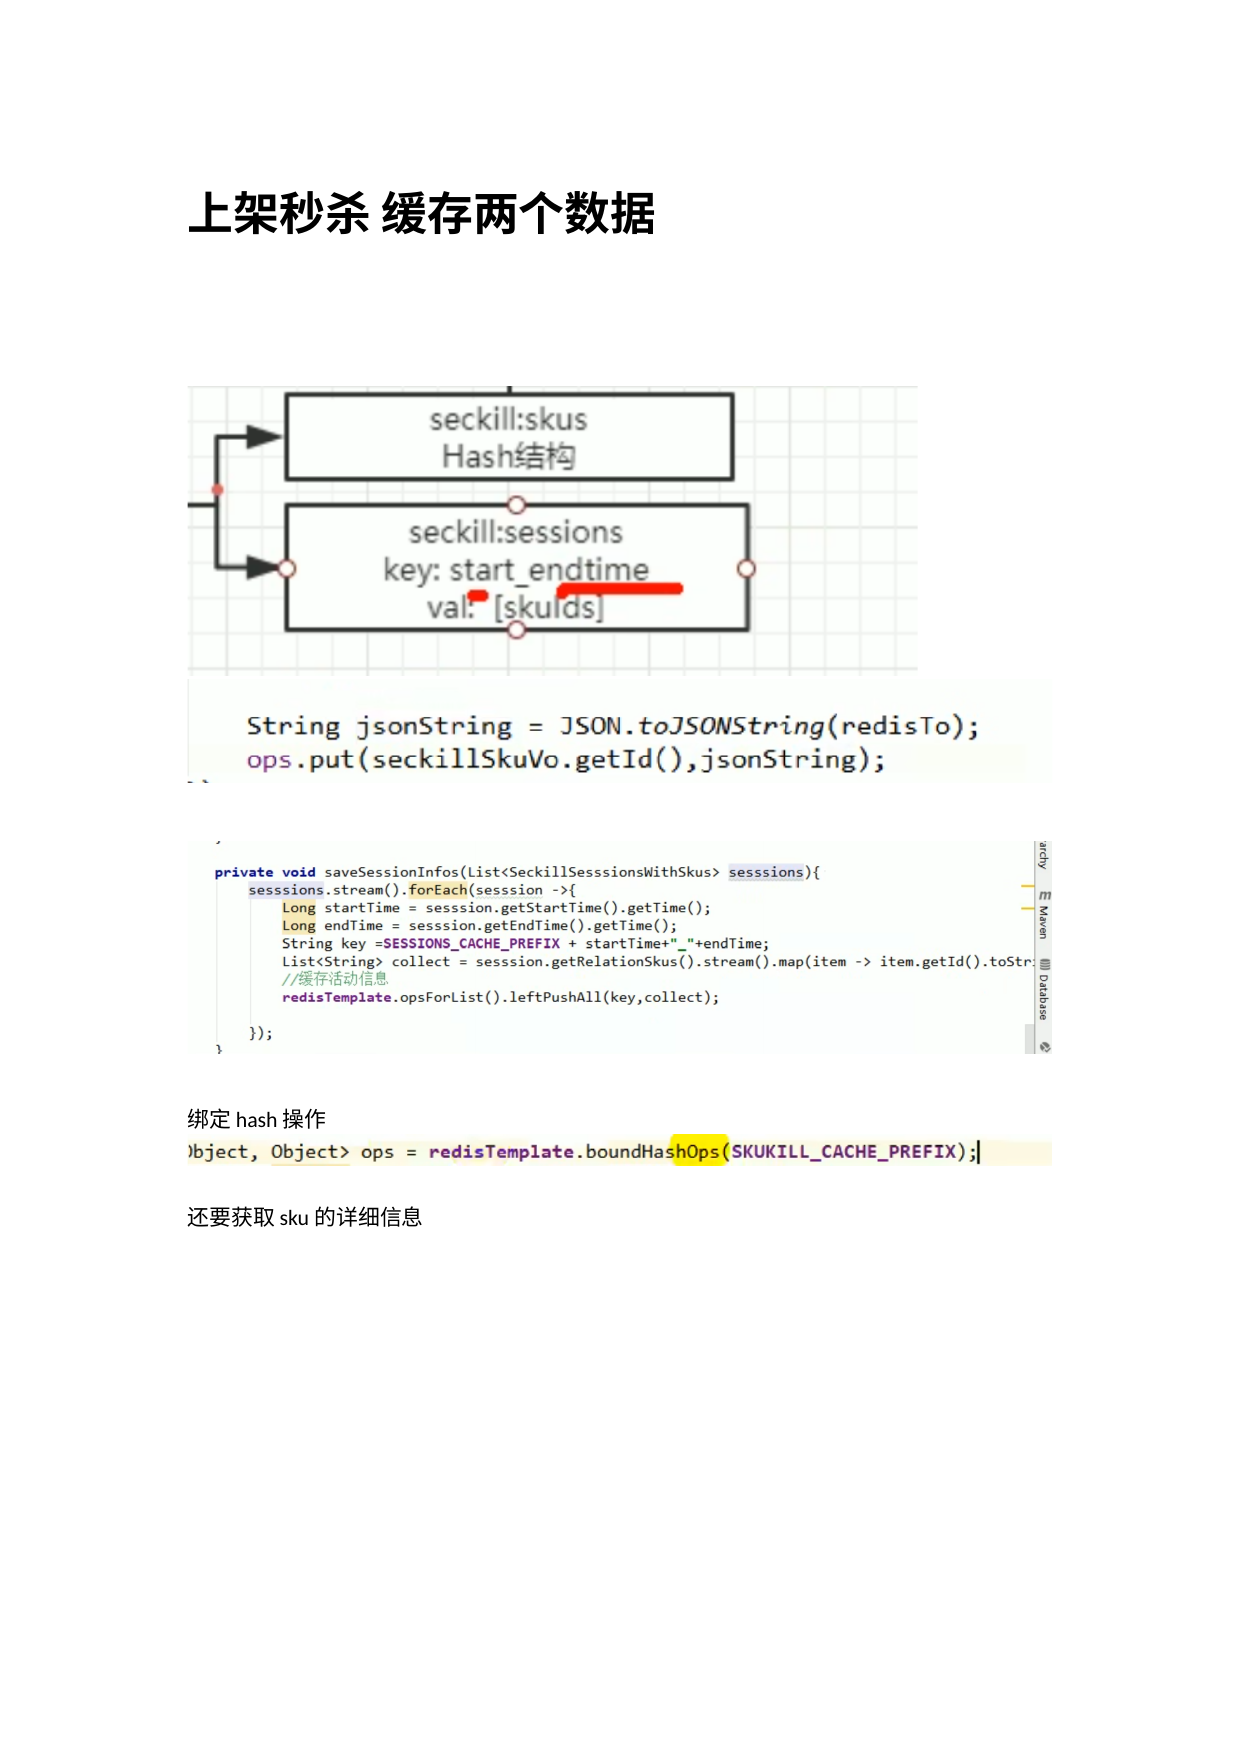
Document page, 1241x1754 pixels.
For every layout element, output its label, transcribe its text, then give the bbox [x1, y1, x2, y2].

picture [187, 679, 1053, 783]
picture [187, 1134, 1052, 1166]
subtitle 上架秒杀 缓存两个数据 [187, 162, 1053, 259]
text 绑定hash 操作 [187, 1102, 1053, 1134]
picture [187, 386, 918, 676]
text 还要获取sku 的详细信息 [187, 1199, 1053, 1232]
picture [187, 841, 1052, 1054]
